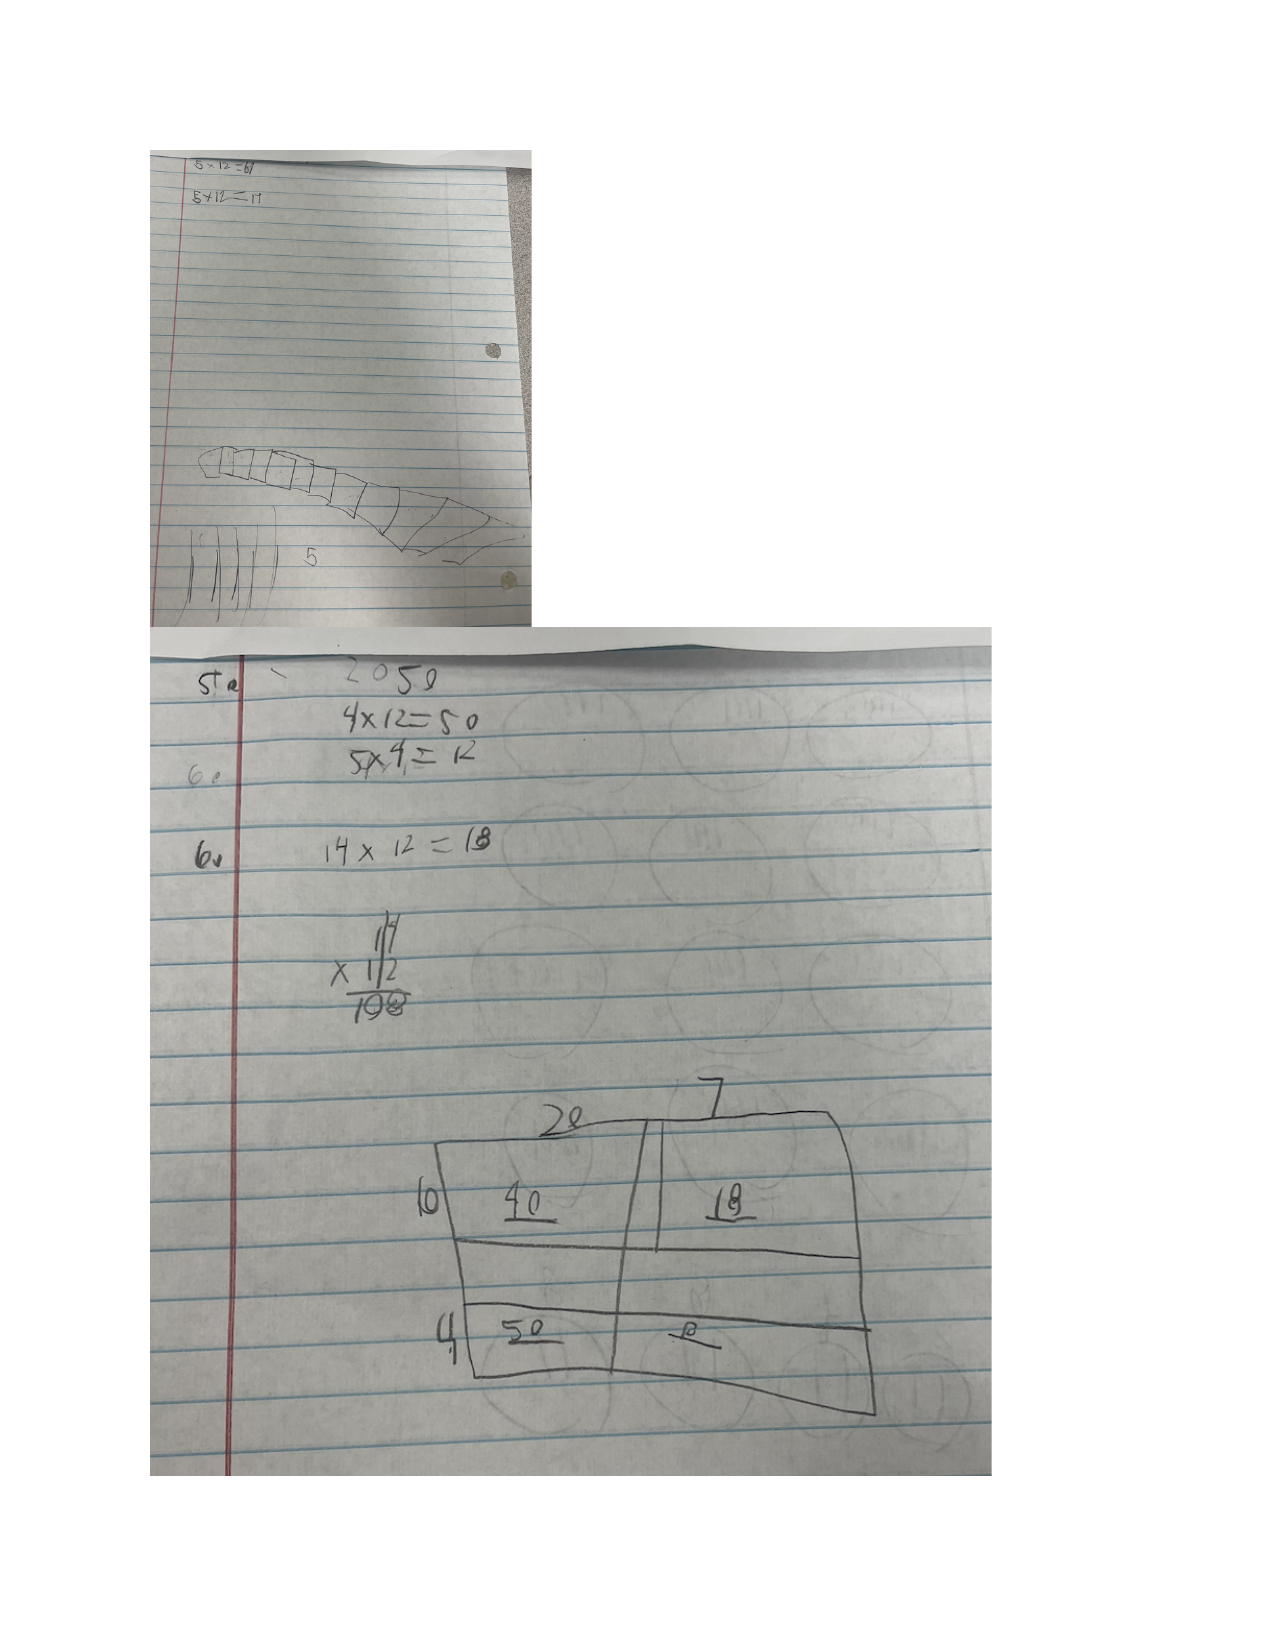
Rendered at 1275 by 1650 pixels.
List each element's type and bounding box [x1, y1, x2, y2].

picture [150, 150, 992, 1476]
